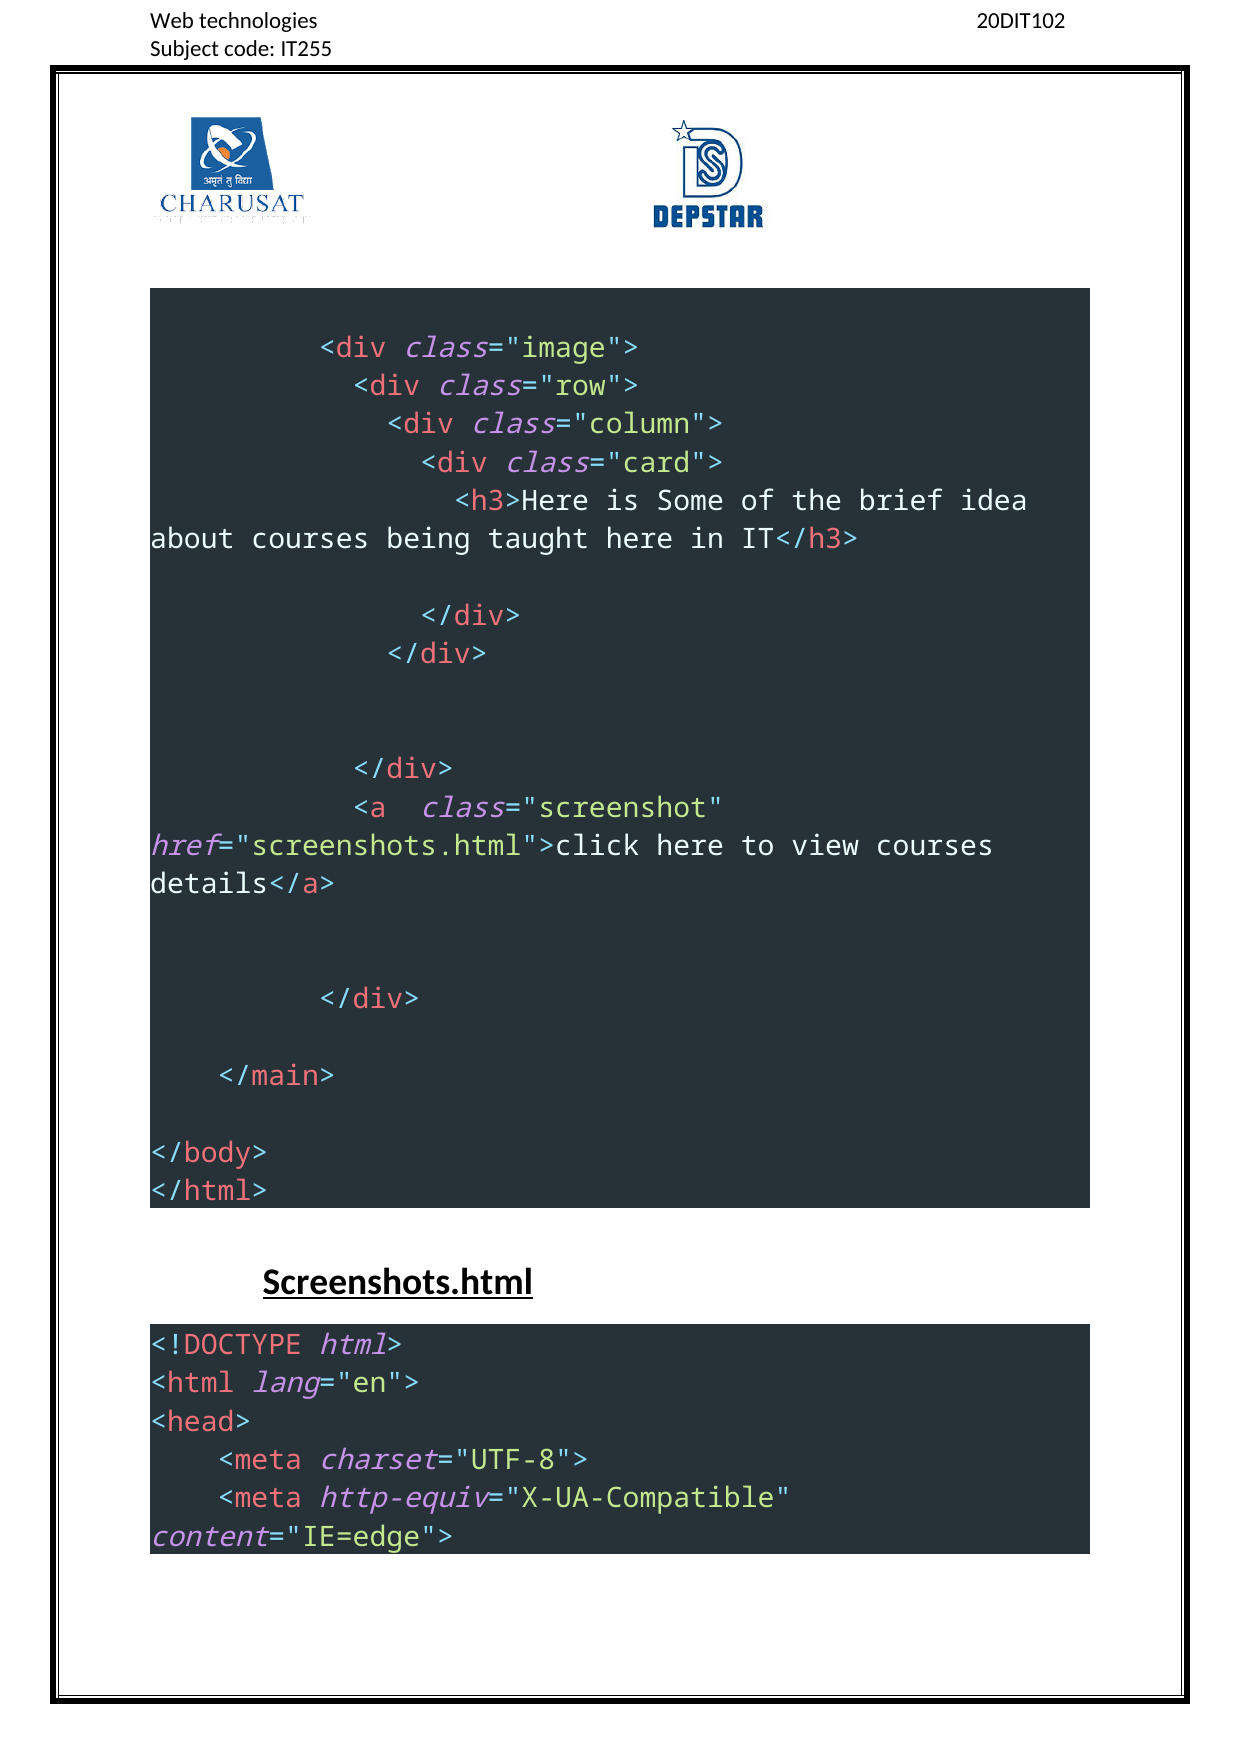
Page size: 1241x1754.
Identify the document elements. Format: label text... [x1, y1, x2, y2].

picture [150, 97, 314, 261]
text <!DOCTYPE html> [150, 1324, 1090, 1362]
text <a class="screenshot" href="screenshots.html">click here to view courses details</a> [150, 787, 1090, 902]
text </div> [150, 748, 1090, 787]
text <div class="image"> [150, 327, 1090, 365]
text <h3>Here is Some of the brief idea about courses being taught here in IT</h3> [150, 480, 1090, 557]
text </html> [150, 1170, 1090, 1208]
text <meta charset="UTF-8"> [150, 1439, 1090, 1477]
text </body> [150, 1132, 1090, 1170]
text <div class="card"> [150, 442, 1090, 480]
text </div> [150, 595, 1090, 633]
text <div class="row"> [150, 365, 1090, 403]
text <html lang="en"> [150, 1362, 1090, 1401]
text </main> [150, 1055, 1090, 1093]
text <head> [150, 1401, 1090, 1439]
text <div class="column"> [150, 403, 1090, 442]
text <meta http-equiv="X-UA-Compatible" content="IE=edge"> [150, 1477, 1090, 1554]
text </div> [150, 633, 1090, 672]
picture [622, 90, 796, 261]
list Screenshots.html [262, 1258, 1090, 1304]
text </div> [150, 978, 1090, 1017]
